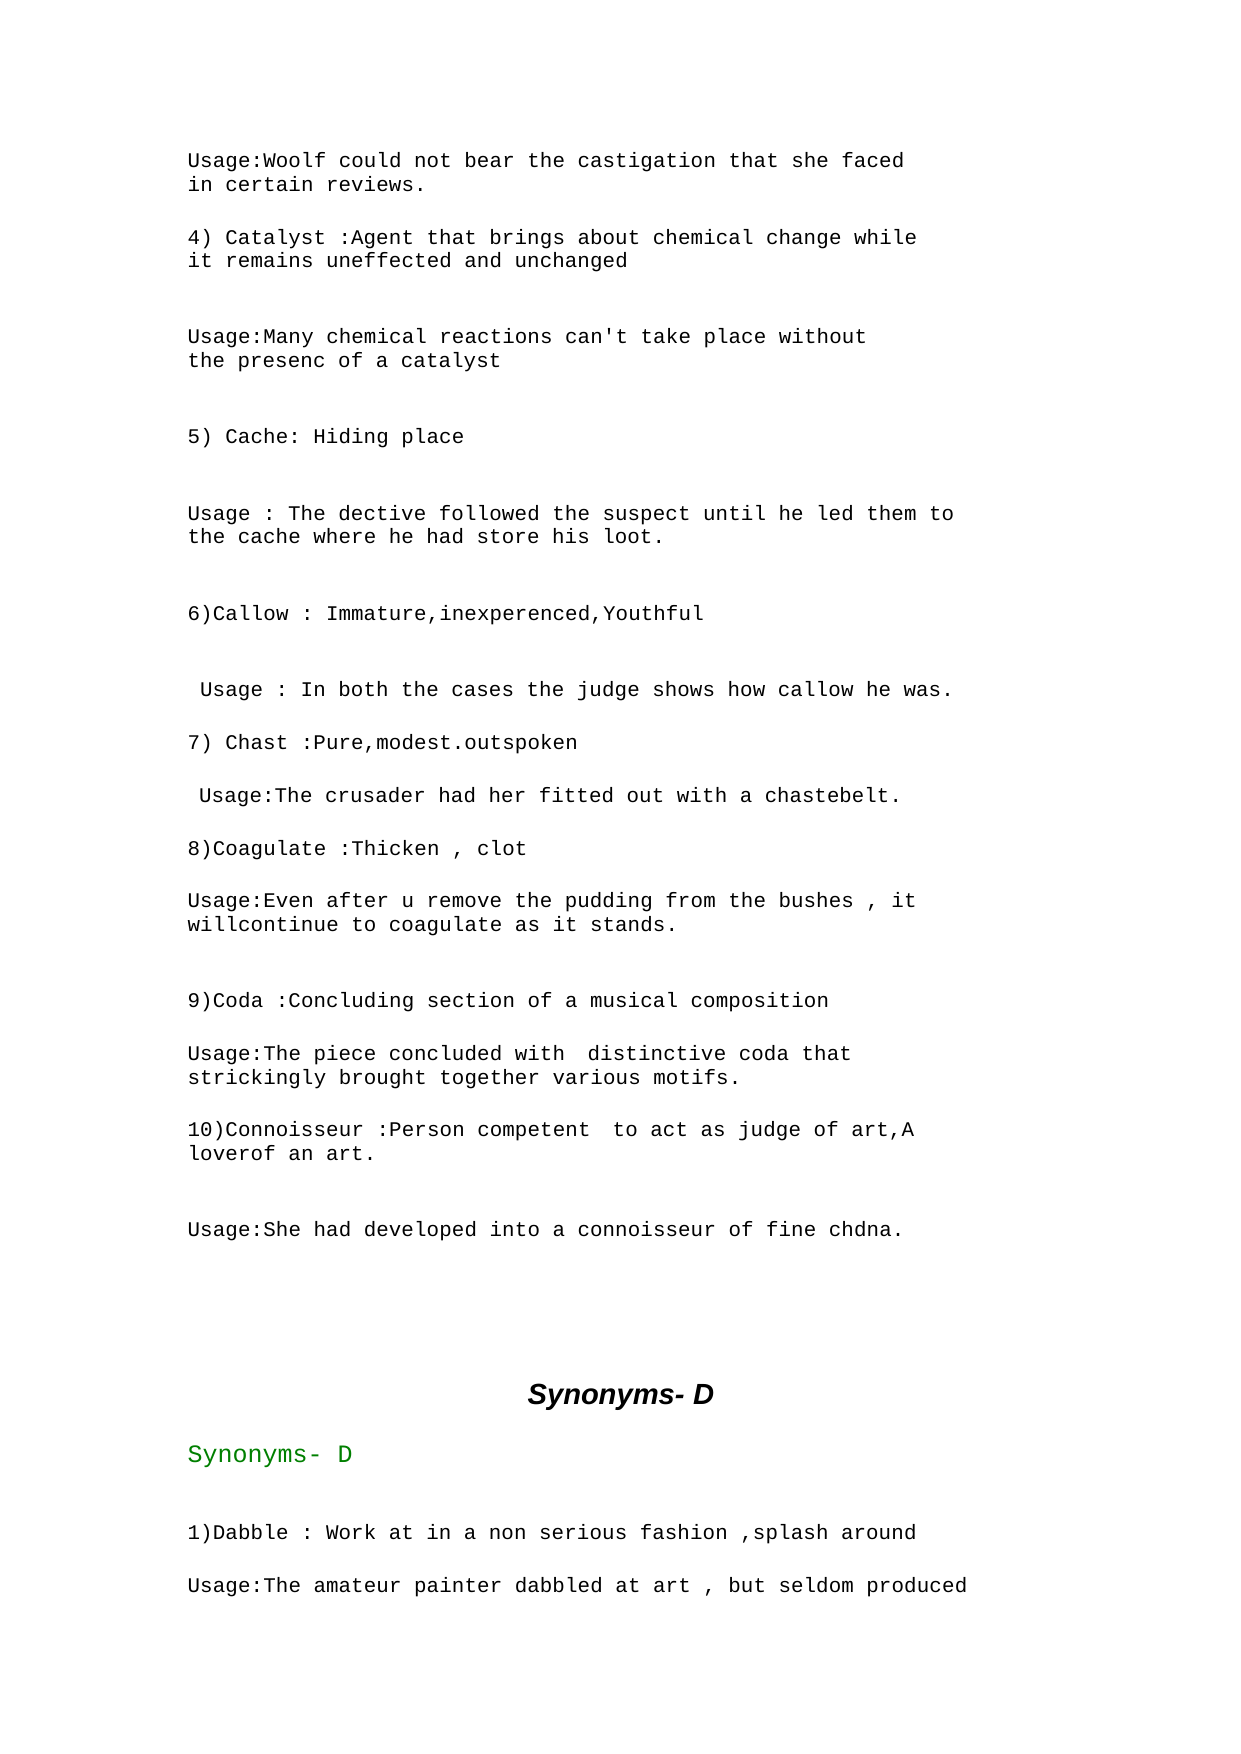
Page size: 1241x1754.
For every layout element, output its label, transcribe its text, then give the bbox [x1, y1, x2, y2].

text Usage:Even after u remove the pudding from the bushes , it willcontinue to coagulate as it stands. [187, 890, 917, 938]
text Usage:The piece concluded with distinctive coda that strickingly brought together various motifs. [187, 1043, 854, 1090]
text Usage:She had developed into a connoisseur of fine chdna. [187, 1219, 1065, 1243]
text 6)Callow : Immature,inexperenced,Youthful [187, 603, 1065, 627]
text Usage:The crusader had her fitted out with a chastebelt. [196, 785, 904, 808]
text 8)Coagulate :Thicken , clot [187, 838, 1065, 861]
text 7) Chast :Pure,modest.outspoken [187, 732, 1065, 756]
text 1)Dabble : Work at in a non serious fashion ,splash around [187, 1522, 1065, 1546]
text 4) Catalyst :Agent that brings about chemical change while it remains uneffected and unchanged [187, 227, 954, 274]
text Usage : In both the cases the judge shows how callow he was. [200, 679, 1065, 703]
text loverof an art. [187, 1143, 1065, 1166]
text Usage:Many chemical reactions can't take place without the presenc of a catalyst [187, 326, 917, 374]
text 5) Cache: Hiding place [187, 426, 1065, 450]
text Usage:Woolf could not bear the castigation that she faced in certain reviews. [187, 149, 942, 196]
text Usage : The dective followed the suspect until he led them to the cache where he had store his loot. [187, 501, 954, 548]
text Usage:The amateur painter dabbled at art , but seldom produced [187, 1575, 1065, 1598]
text 10)Connoisseur :Person competent to act as judge of art,A [187, 1119, 1065, 1143]
text Synonyms- D [187, 1441, 1065, 1469]
text Synonyms- D [523, 1377, 718, 1410]
text 9)Coda :Concluding section of a musical composition [187, 990, 1065, 1014]
